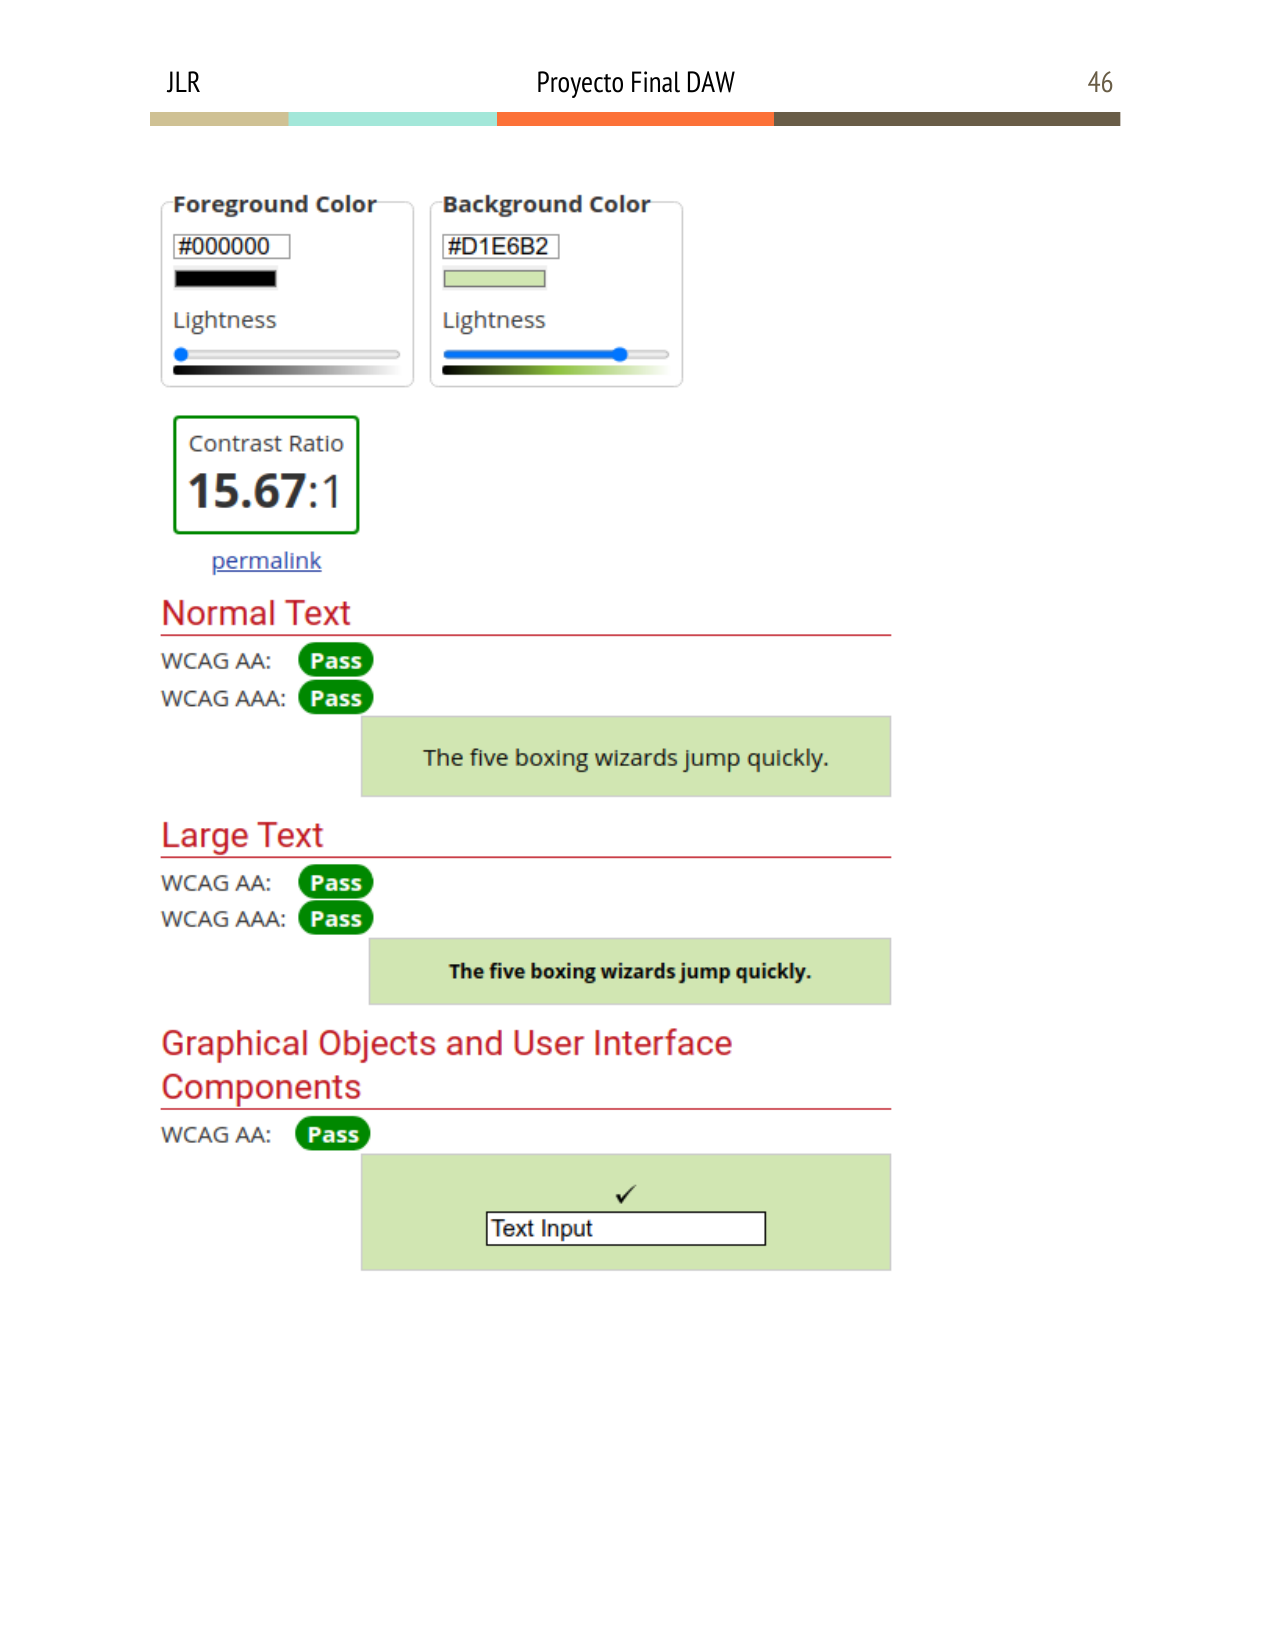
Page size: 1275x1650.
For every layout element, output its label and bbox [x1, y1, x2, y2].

picture [150, 164, 901, 1293]
picture [150, 112, 1121, 126]
